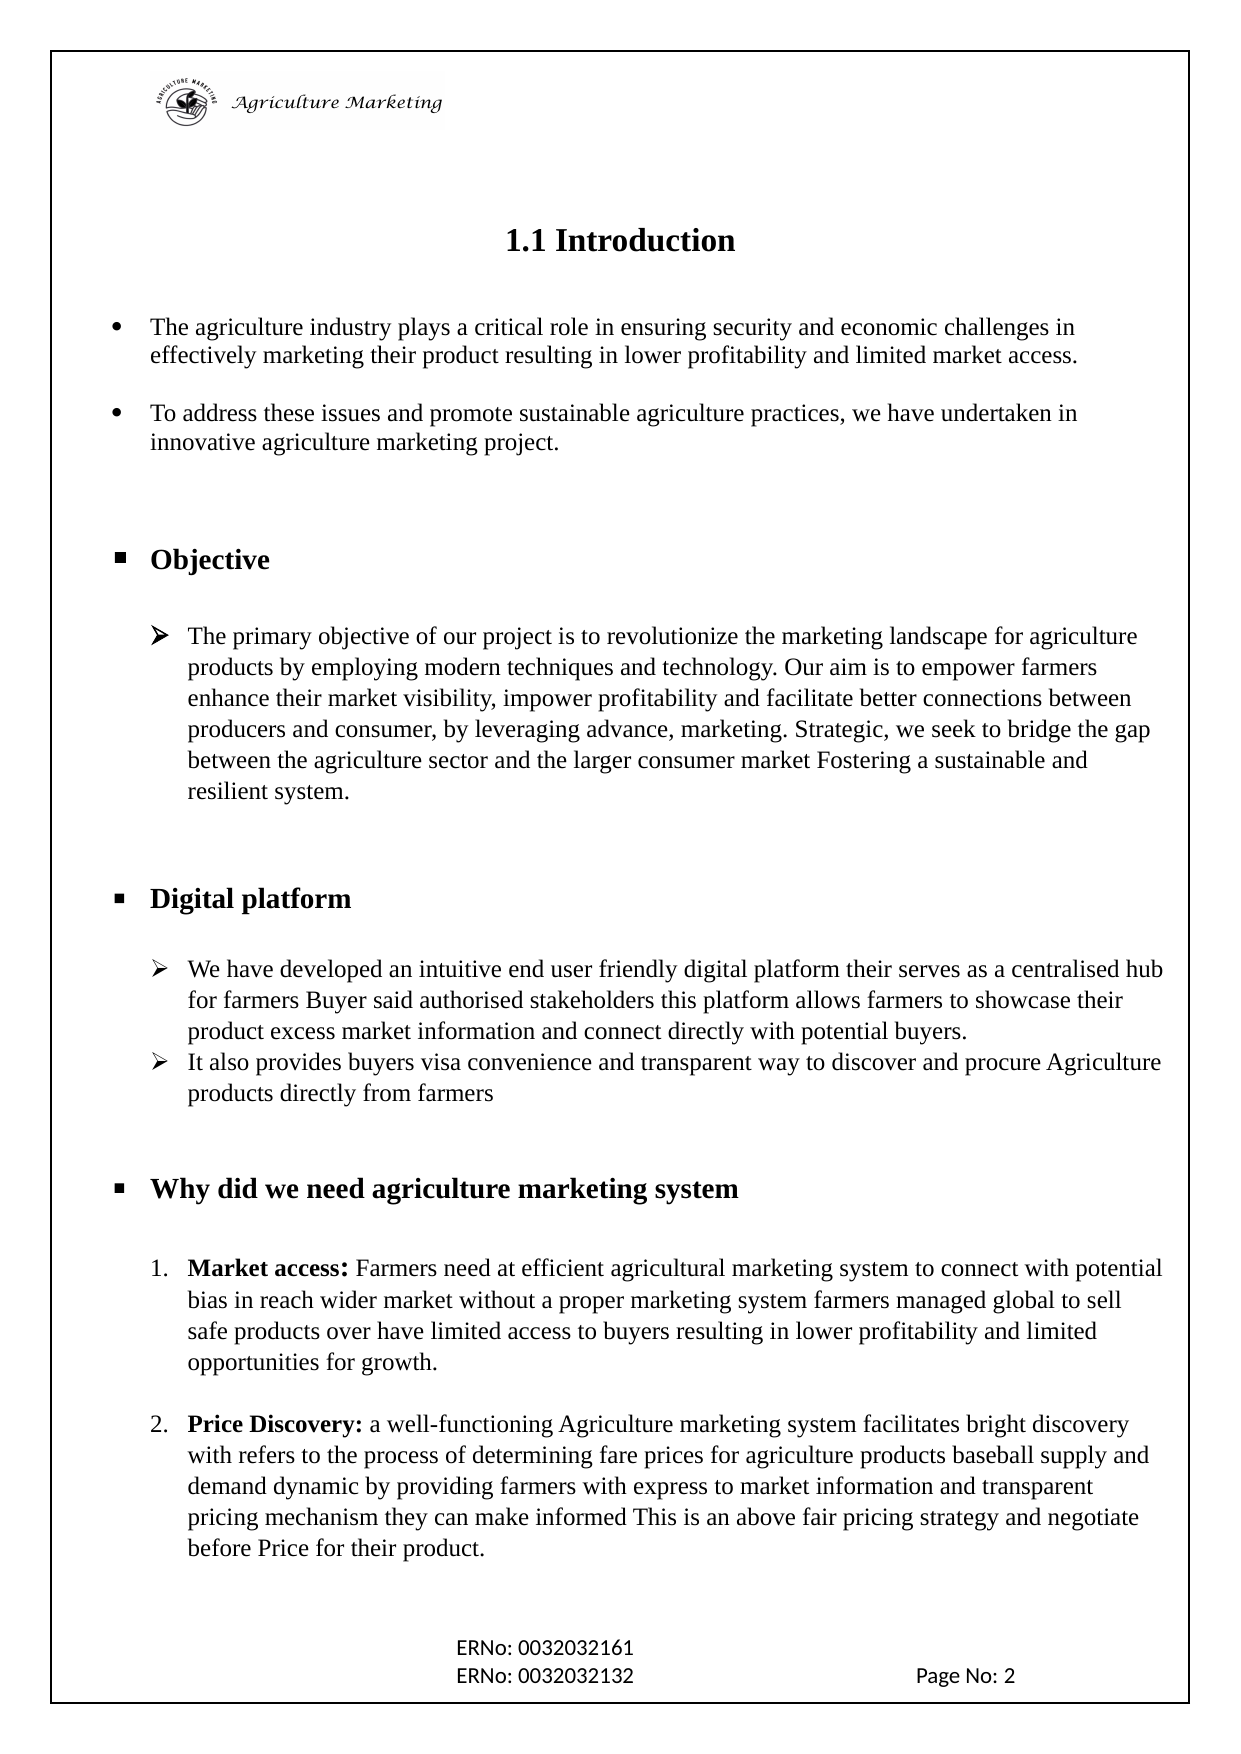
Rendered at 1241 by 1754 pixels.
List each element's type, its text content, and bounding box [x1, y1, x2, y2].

list We have developed an intuitive end user friendly digital platform their serves as a centralised hub for farmers Buyer said authorised stakeholders this platform allows farmers to showcase their product excess market information and connect directly with potential buyers. [150, 954, 1165, 1045]
text 1.1 Introduction [75, 221, 1165, 259]
list The agriculture industry plays a critical role in ensuring security and economic challenges in effectively marketing their product resulting in lower profitability and limited market access. [112, 312, 1165, 369]
list It also provides buyers visa convenience and transparent way to discover and procure Agriculture products directly from farmers [150, 1047, 1165, 1107]
list To address these issues and promote sustainable agriculture practices, we have undertaken in innovative agriculture marketing project. [112, 398, 1165, 455]
list The primary objective of our project is to revolutionize the marketing landscape for agriculture products by employing modern techniques and technology. Our aim is to empower farmers enhance their market visibility, impower profitability and facilitate better connections between producers and consumer, by leveraging advance, marketing. Strategic, we seek to bridge the gap between the agriculture sector and the larger consumer market Fostering a sustainable and resilient system. [150, 621, 1165, 805]
list Market access: Farmers need at efficient agricultural marketing system to connect with potential bias in reach wider market without a proper marketing system farmers managed global to sell safe products over have limited access to buyers resulting in lower profitability and limited opportunities for growth. [150, 1249, 1165, 1376]
picture [150, 71, 445, 130]
list Price Discovery: a well-functioning Agriculture marketing system facilitates bright discovery with refers to the process of determining fare prices for agriculture products baseball supply and demand dynamic by providing farmers with express to market information and transparent pricing mechanism they can make informed This is an above fair pricing strategy and negotiate before Price for their product. [150, 1409, 1165, 1562]
list Objective [112, 542, 1165, 577]
list Why did we need agriculture marketing system [112, 1171, 1165, 1205]
list Digital platform [112, 882, 1165, 915]
